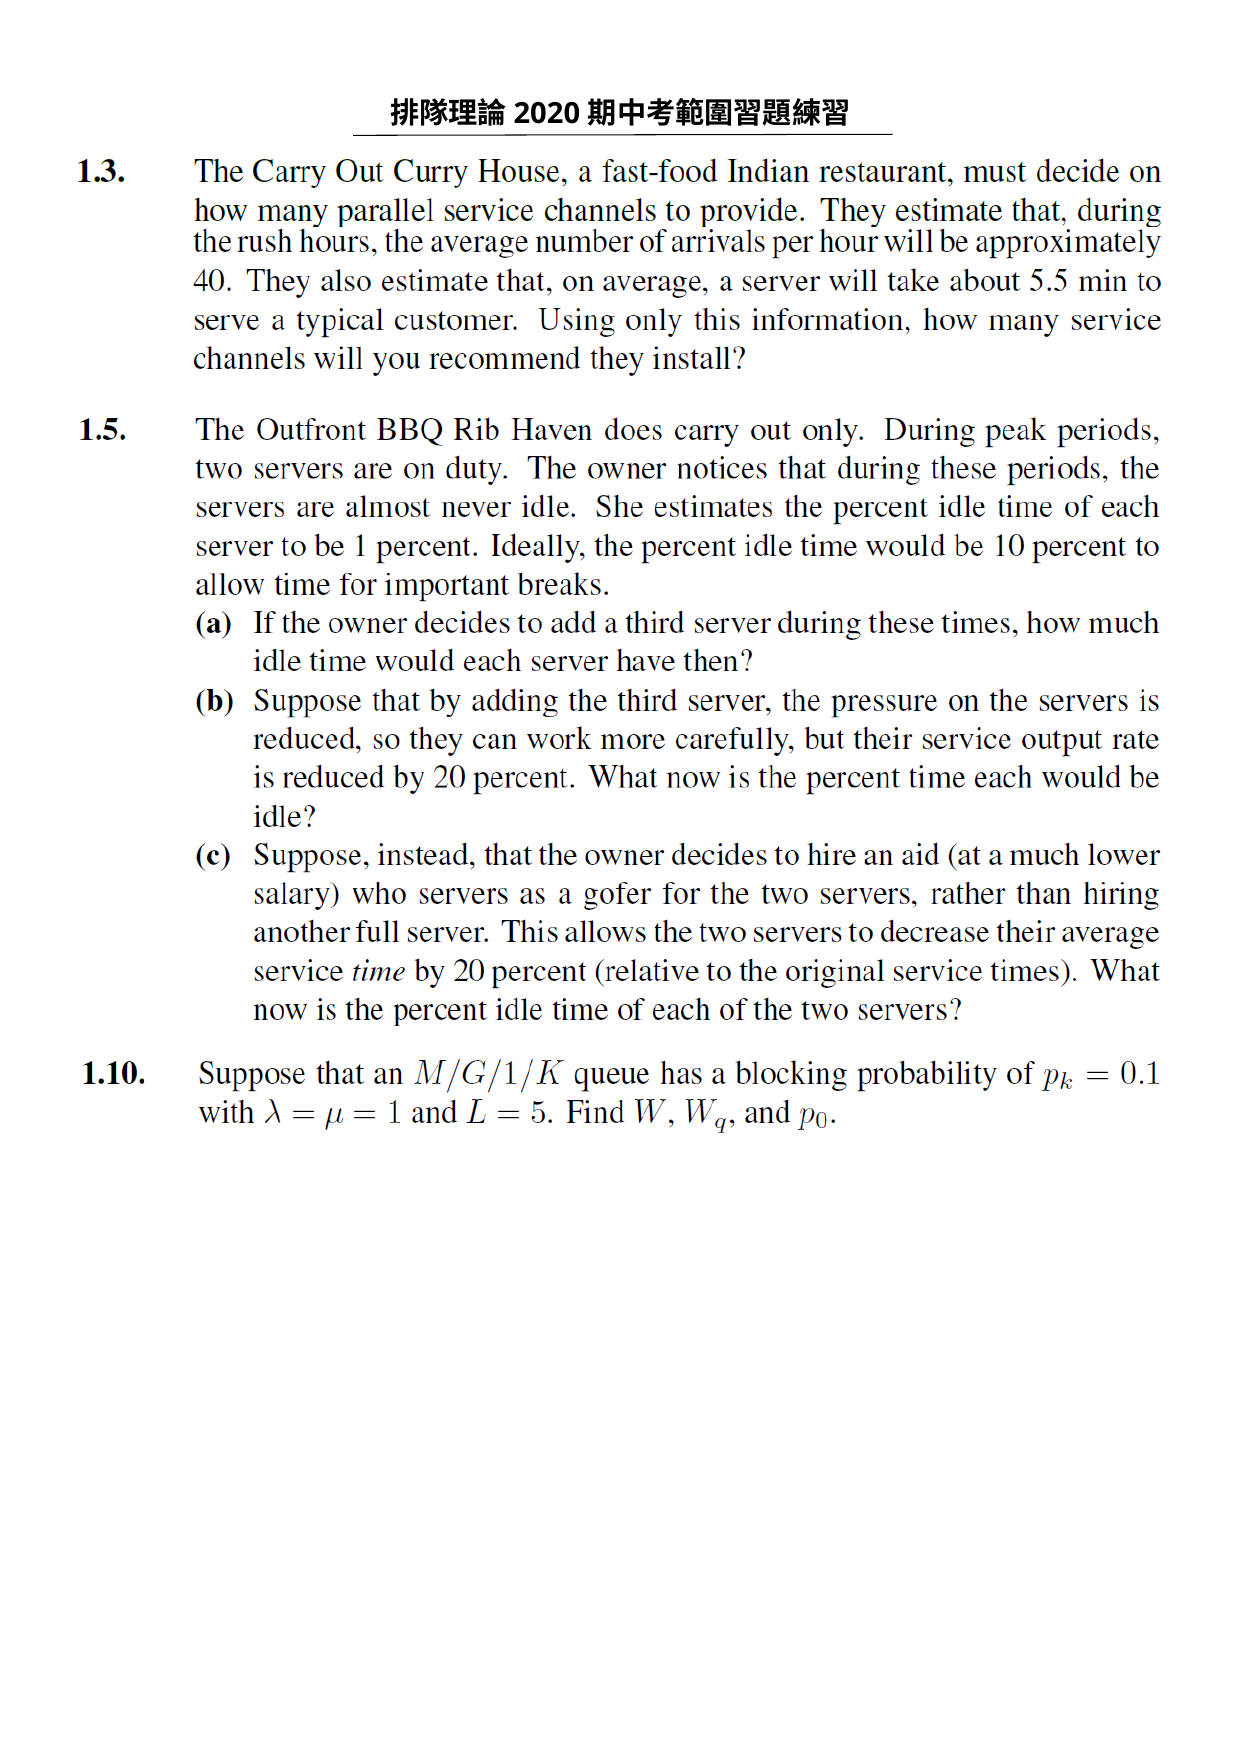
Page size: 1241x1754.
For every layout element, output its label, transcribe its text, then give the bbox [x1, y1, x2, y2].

picture [75, 146, 1166, 377]
picture [75, 407, 1166, 1026]
picture [75, 1055, 1166, 1136]
text 排隊理論 2020 期中考範圍習題練習 [75, 89, 1165, 132]
